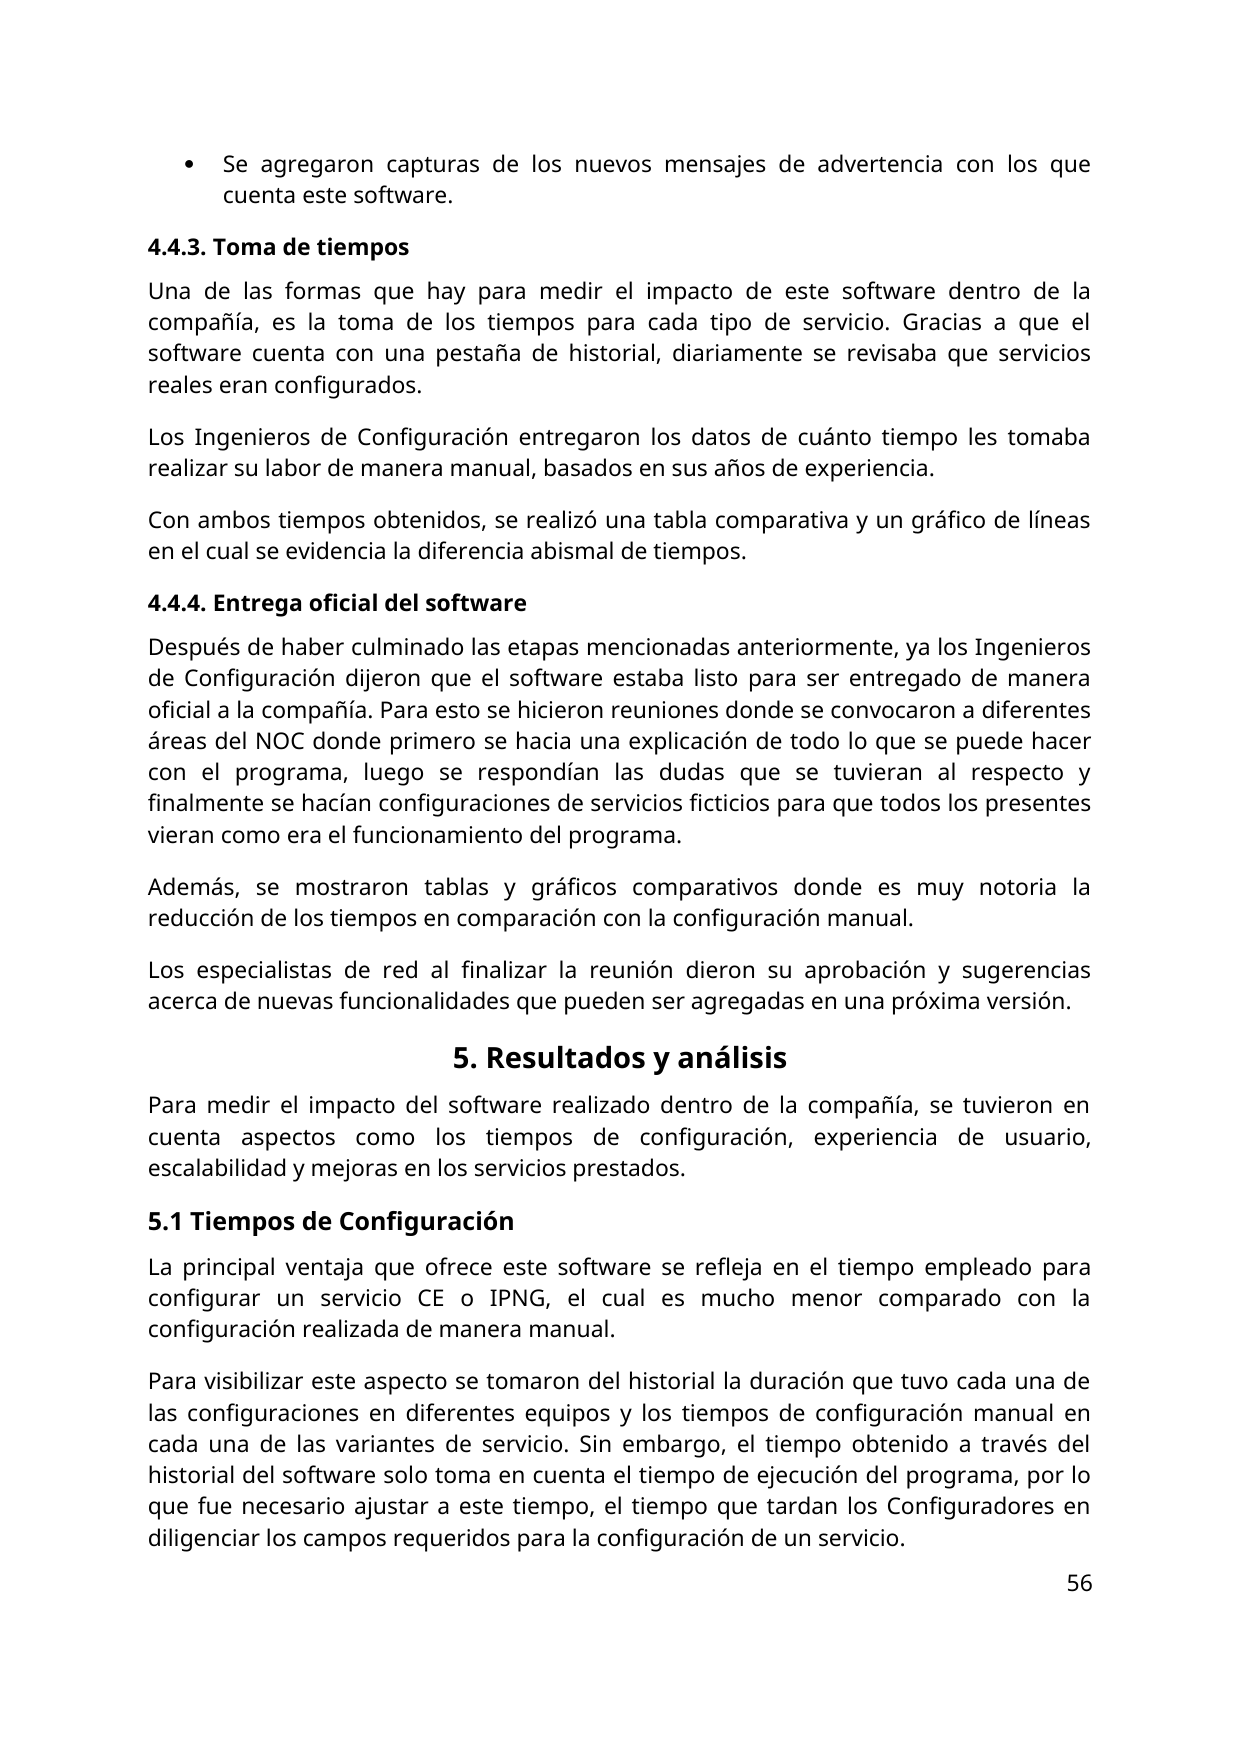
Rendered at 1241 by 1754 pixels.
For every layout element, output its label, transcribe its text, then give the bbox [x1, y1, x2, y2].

text Los Ingenieros de Configuración entregaron los datos de cuánto tiempo les tomaba realizar su labor de manera manual, basados en sus años de experiencia. [148, 421, 1092, 483]
text Para medir el impacto del software realizado dentro de la compañía, se tuvieron en cuenta aspectos como los tiempos de configuración, experiencia de usuario, escalabilidad y mejoras en los servicios prestados. [148, 1089, 1092, 1183]
subtitle Resultados y análisis [148, 1037, 1092, 1077]
text Para visibilizar este aspecto se tomaron del historial la duración que tuvo cada una de las configuraciones en diferentes equipos y los tiempos de configuración manual en cada una de las variantes de servicio. Sin embargo, el tiempo obtenido a través del historial del software solo toma en cuenta el tiempo de ejecución del programa, por lo que fue necesario ajustar a este tiempo, el tiempo que tardan los Configuradores en diligenciar los campos requeridos para la configuración de un servicio. [148, 1365, 1092, 1553]
subtitle Tiempos de Configuración [148, 1204, 1092, 1238]
subtitle Toma de tiempos [148, 231, 1092, 262]
text La principal ventaja que ofrece este software se refleja en el tiempo empleado para configurar un servicio CE o IPNG, el cual es mucho menor comparado con la configuración realizada de manera manual. [148, 1251, 1092, 1344]
subtitle Entrega oficial del software [148, 587, 1092, 618]
text Además, se mostraron tablas y gráficos comparativos donde es muy notoria la reducción de los tiempos en comparación con la configuración manual. [148, 871, 1092, 933]
text Los especialistas de red al finalizar la reunión dieron su aprobación y sugerencias acerca de nuevas funcionalidades que pueden ser agregadas en una próxima versión. [148, 954, 1092, 1016]
list Se agregaron capturas de los nuevos mensajes de advertencia con los que cuenta este software. [185, 148, 1092, 210]
text Después de haber culminado las etapas mencionadas anteriormente, ya los Ingenieros de Configuración dijeron que el software estaba listo para ser entregado de manera oficial a la compañía. Para esto se hicieron reuniones donde se convocaron a diferentes áreas del NOC donde primero se hacia una explicación de todo lo que se puede hacer con el programa, luego se respondían las dudas que se tuvieran al respecto y finalmente se hacían configuraciones de servicios ficticios para que todos los presentes vieran como era el funcionamiento del programa. [148, 631, 1092, 850]
text Con ambos tiempos obtenidos, se realizó una tabla comparativa y un gráfico de líneas en el cual se evidencia la diferencia abismal de tiempos. [148, 504, 1092, 566]
text Una de las formas que hay para medir el impacto de este software dentro de la compañía, es la toma de los tiempos para cada tipo de servicio. Gracias a que el software cuenta con una pestaña de historial, diariamente se revisaba que servicios reales eran configurados. [148, 275, 1092, 400]
